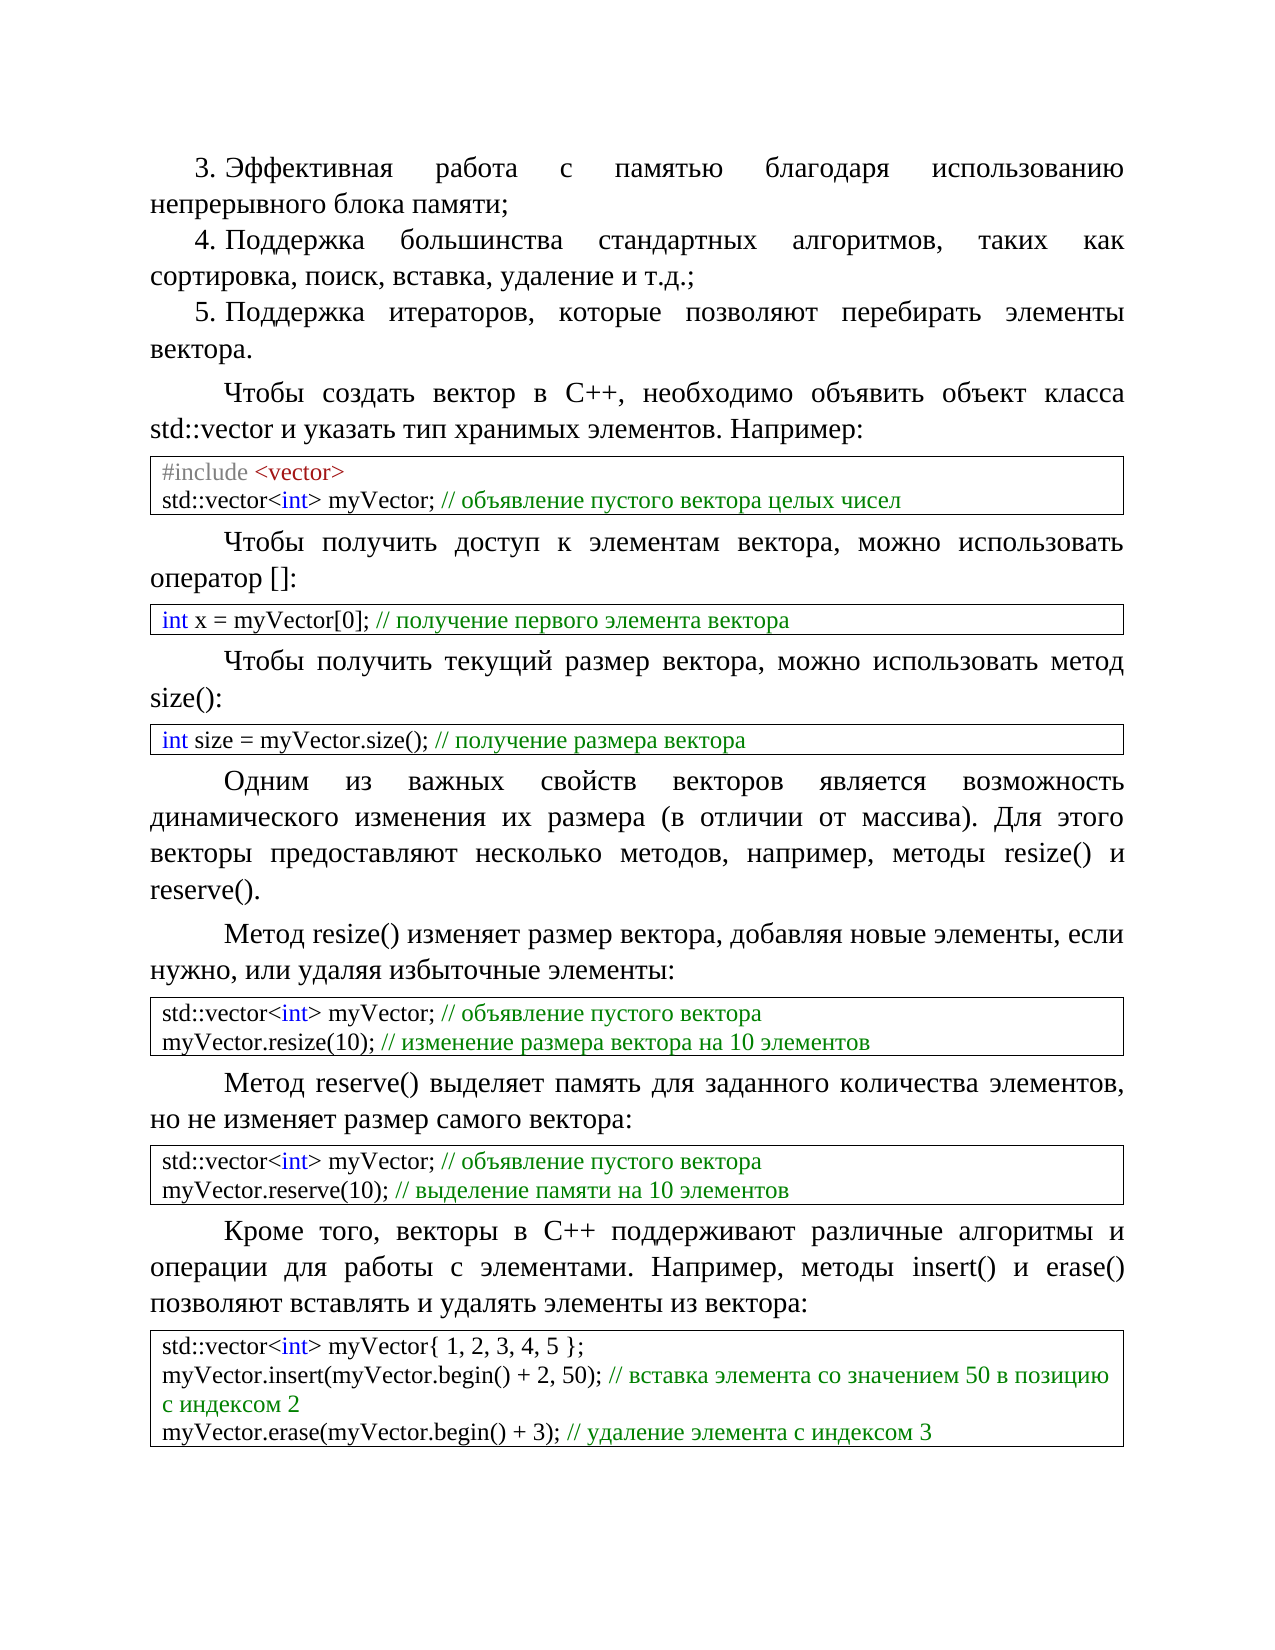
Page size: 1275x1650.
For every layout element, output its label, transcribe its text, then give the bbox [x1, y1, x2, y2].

table_header std::vector<int> myVector{ 1, 2, 3, 4, 5 }; myVector.insert(myVector.begin() + 2, 50); // вставка элемента со значением 50 в позицию с индексом 2 myVector.erase(myVector.begin() + 3); // удаление элемента с индексом 3 [151, 1331, 1123, 1446]
table_header int x = myVector[0]; // получение первого элемента вектора [151, 605, 1123, 634]
table_header std::vector<int> myVector; // объявление пустого вектора myVector.resize(10); // изменение размера вектора на 10 элементов [151, 998, 1123, 1055]
table_header #include <vector> std::vector<int> myVector; // объявление пустого вектора целых чисел [151, 457, 1123, 514]
text Чтобы получить доступ к элементам вектора, можно использовать оператор []: [150, 524, 1125, 593]
text Одним из важных свойств векторов является возможность динамического изменения их размера (в отличии от массива). Для этого векторы предоставляют несколько методов, например, методы resize() и reserve(). [150, 763, 1125, 905]
text Метод resize() изменяет размер вектора, добавляя новые элементы, если нужно, или удаляя избыточные элементы: [150, 916, 1125, 986]
text Метод reserve() выделяет память для заданного количества элементов, но не изменяет размер самого вектора: [150, 1065, 1125, 1134]
list Поддержка большинства стандартных алгоритмов, таких как сортировка, поиск, вставка, удаление и т.д.; [150, 222, 1125, 292]
table_header int size = myVector.size(); // получение размера вектора [151, 725, 1123, 754]
text Кроме того, векторы в C++ поддерживают различные алгоритмы и операции для работы с элементами. Например, методы insert() и erase() позволяют вставлять и удалять элементы из вектора: [150, 1213, 1125, 1319]
list Поддержка итераторов, которые позволяют перебирать элементы вектора. [150, 294, 1125, 364]
table_header std::vector<int> myVector; // объявление пустого вектора myVector.reserve(10); // выделение памяти на 10 элементов [151, 1146, 1123, 1204]
list Эффективная работа с памятью благодаря использованию непрерывного блока памяти; [150, 150, 1125, 220]
text Чтобы создать вектор в C++, необходимо объявить объект класса std::vector и указать тип хранимых элементов. Например: [150, 375, 1125, 445]
text Чтобы получить текущий размер вектора, можно использовать метод size(): [150, 643, 1125, 713]
